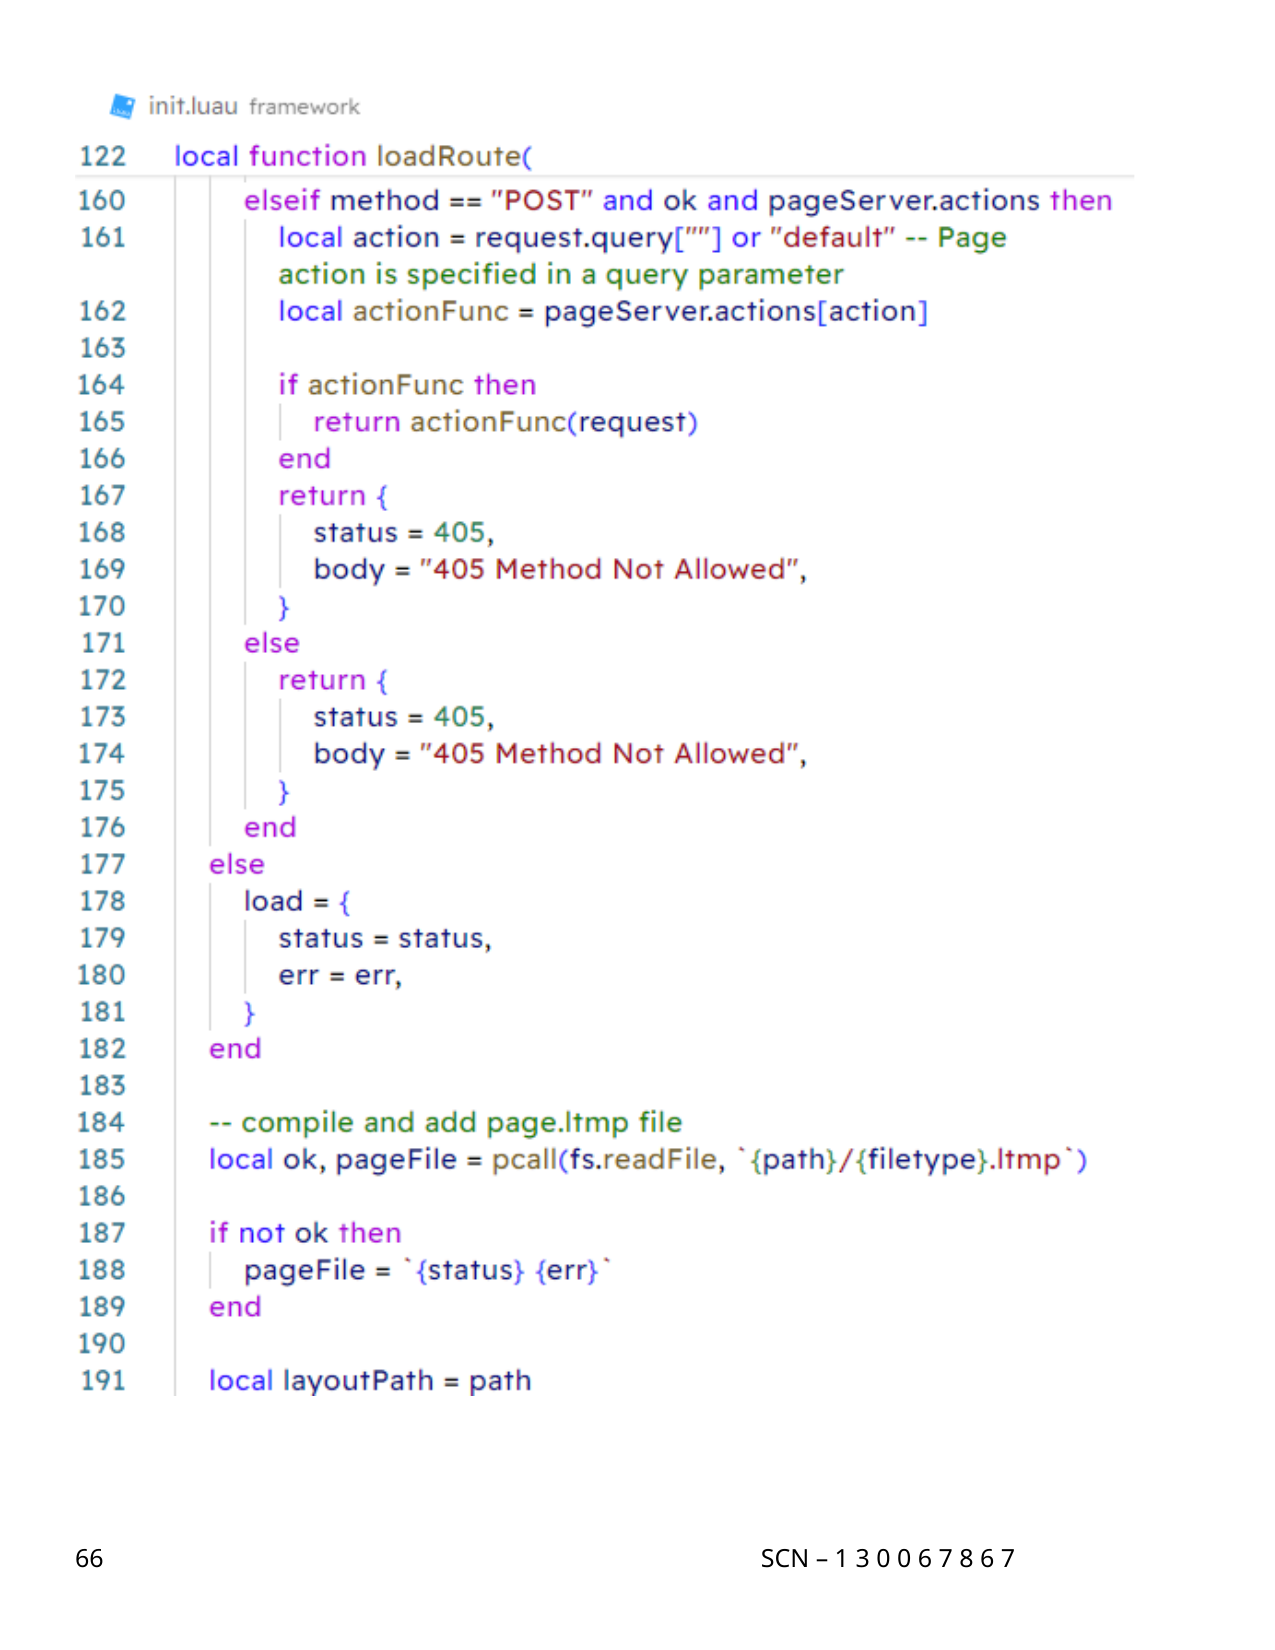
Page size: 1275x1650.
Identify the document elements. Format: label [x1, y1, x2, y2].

picture [75, 75, 1135, 1396]
